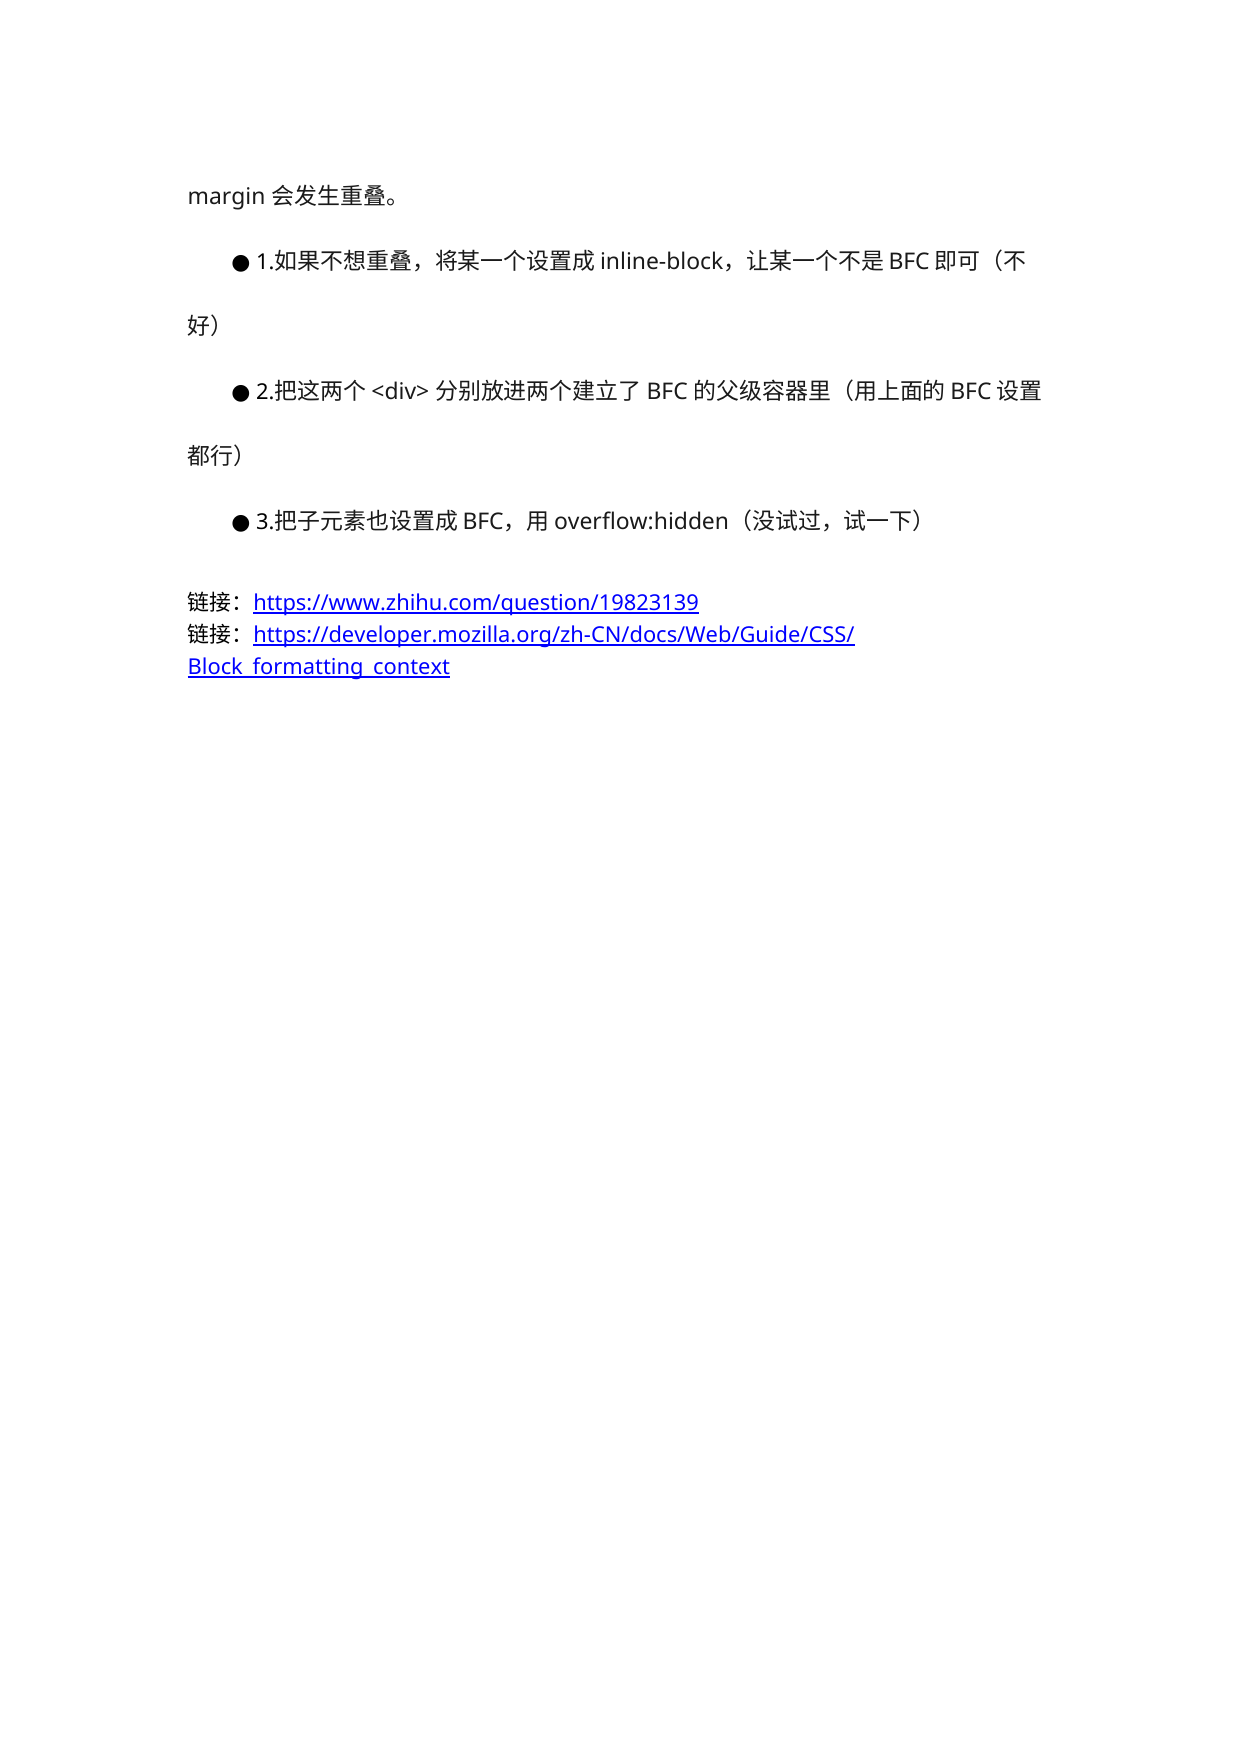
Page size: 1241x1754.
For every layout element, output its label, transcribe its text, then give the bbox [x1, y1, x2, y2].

text 链接：https://developer.mozilla.org/zh-CN/docs/Web/Guide/CSS/Block_formatting_context [187, 617, 1053, 682]
list ● 1.如果不想重叠，将某一个设置成inline-block，让某一个不是BFC即可（不好） [187, 227, 1053, 357]
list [187, 162, 1053, 227]
list ● 3.把子元素也设置成BFC，用overflow:hidden（没试过，试一下） [187, 487, 1053, 552]
text 链接：https://www.zhihu.com/question/19823139 [187, 584, 1053, 617]
list ● 2.把这两个 <div> 分别放进两个建立了 BFC 的父级容器里（用上面的BFC设置都行） [187, 357, 1053, 487]
